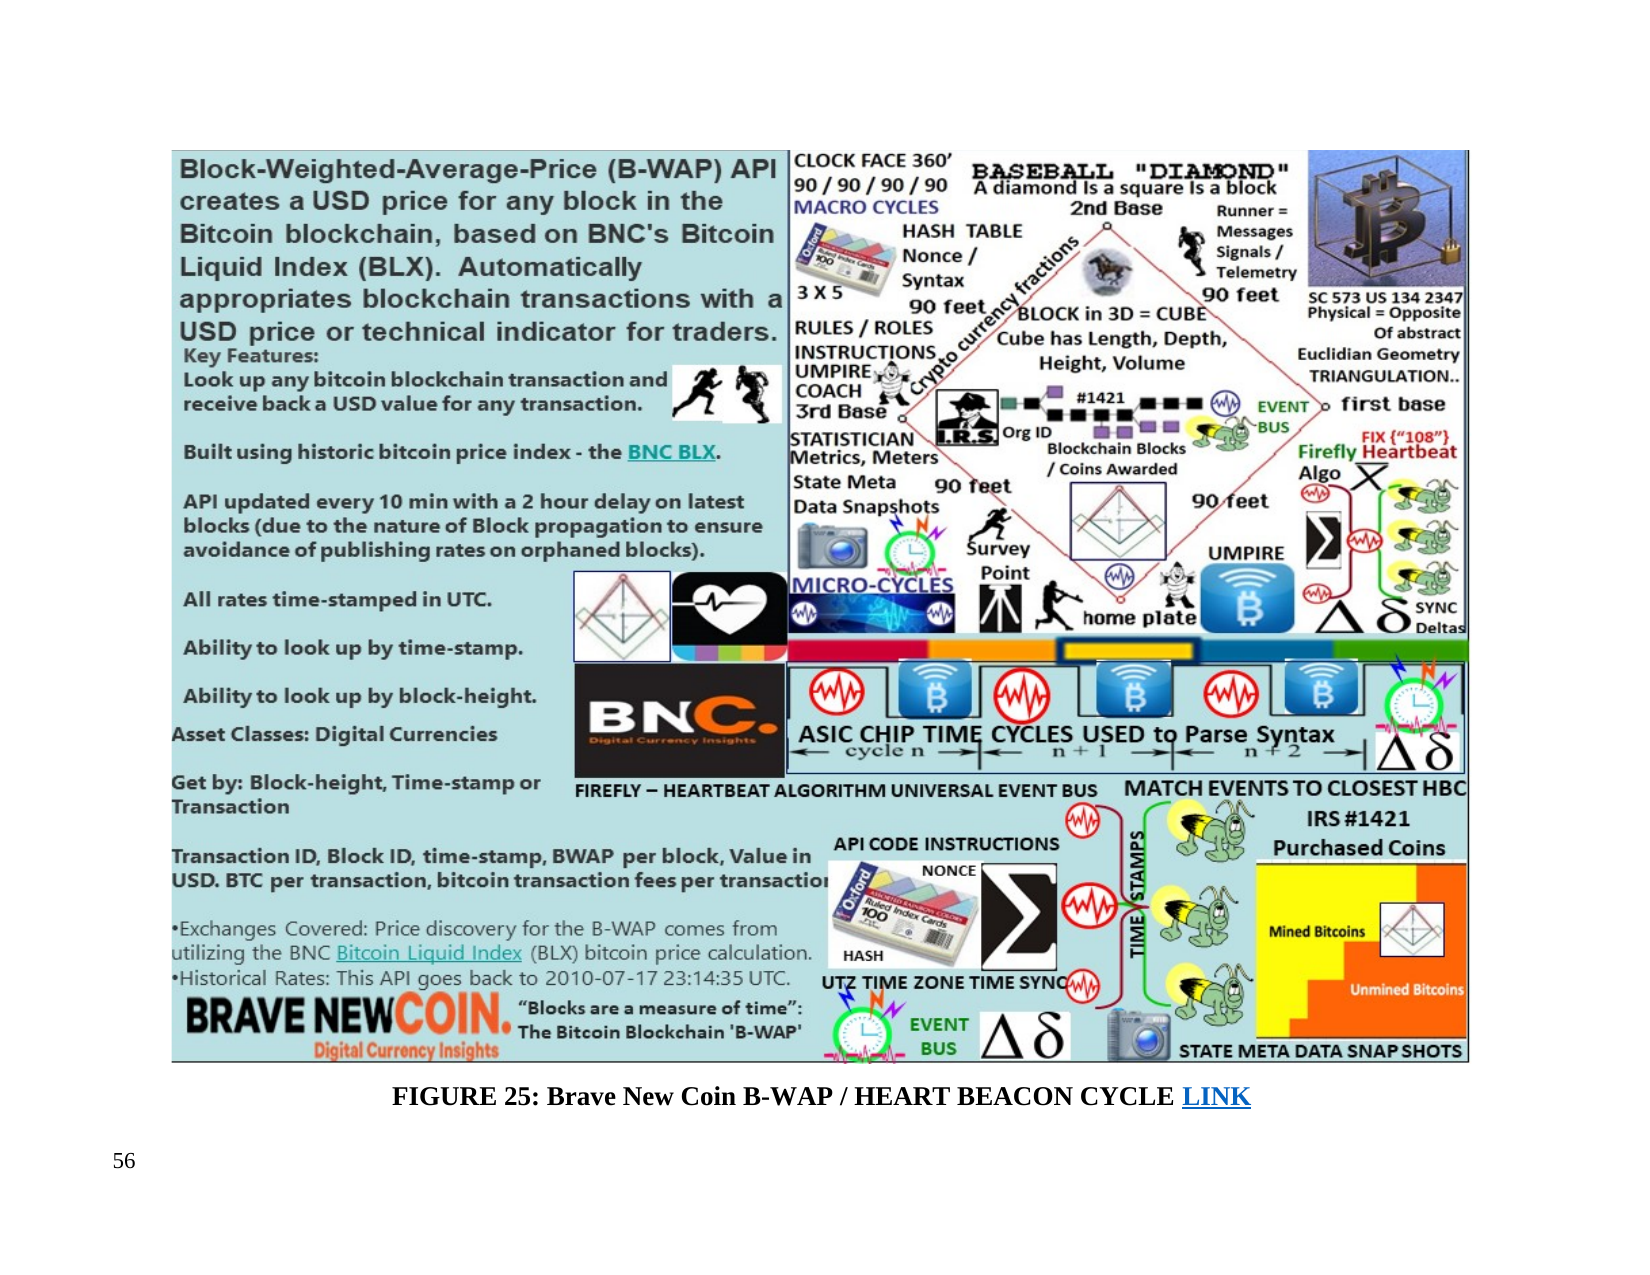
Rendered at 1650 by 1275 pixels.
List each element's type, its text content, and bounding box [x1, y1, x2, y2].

text FIGURE 25: Brave New Coin B-WAP / HEART BEACON CYCLE LINK [112, 1080, 1531, 1111]
picture [171, 150, 1472, 1064]
